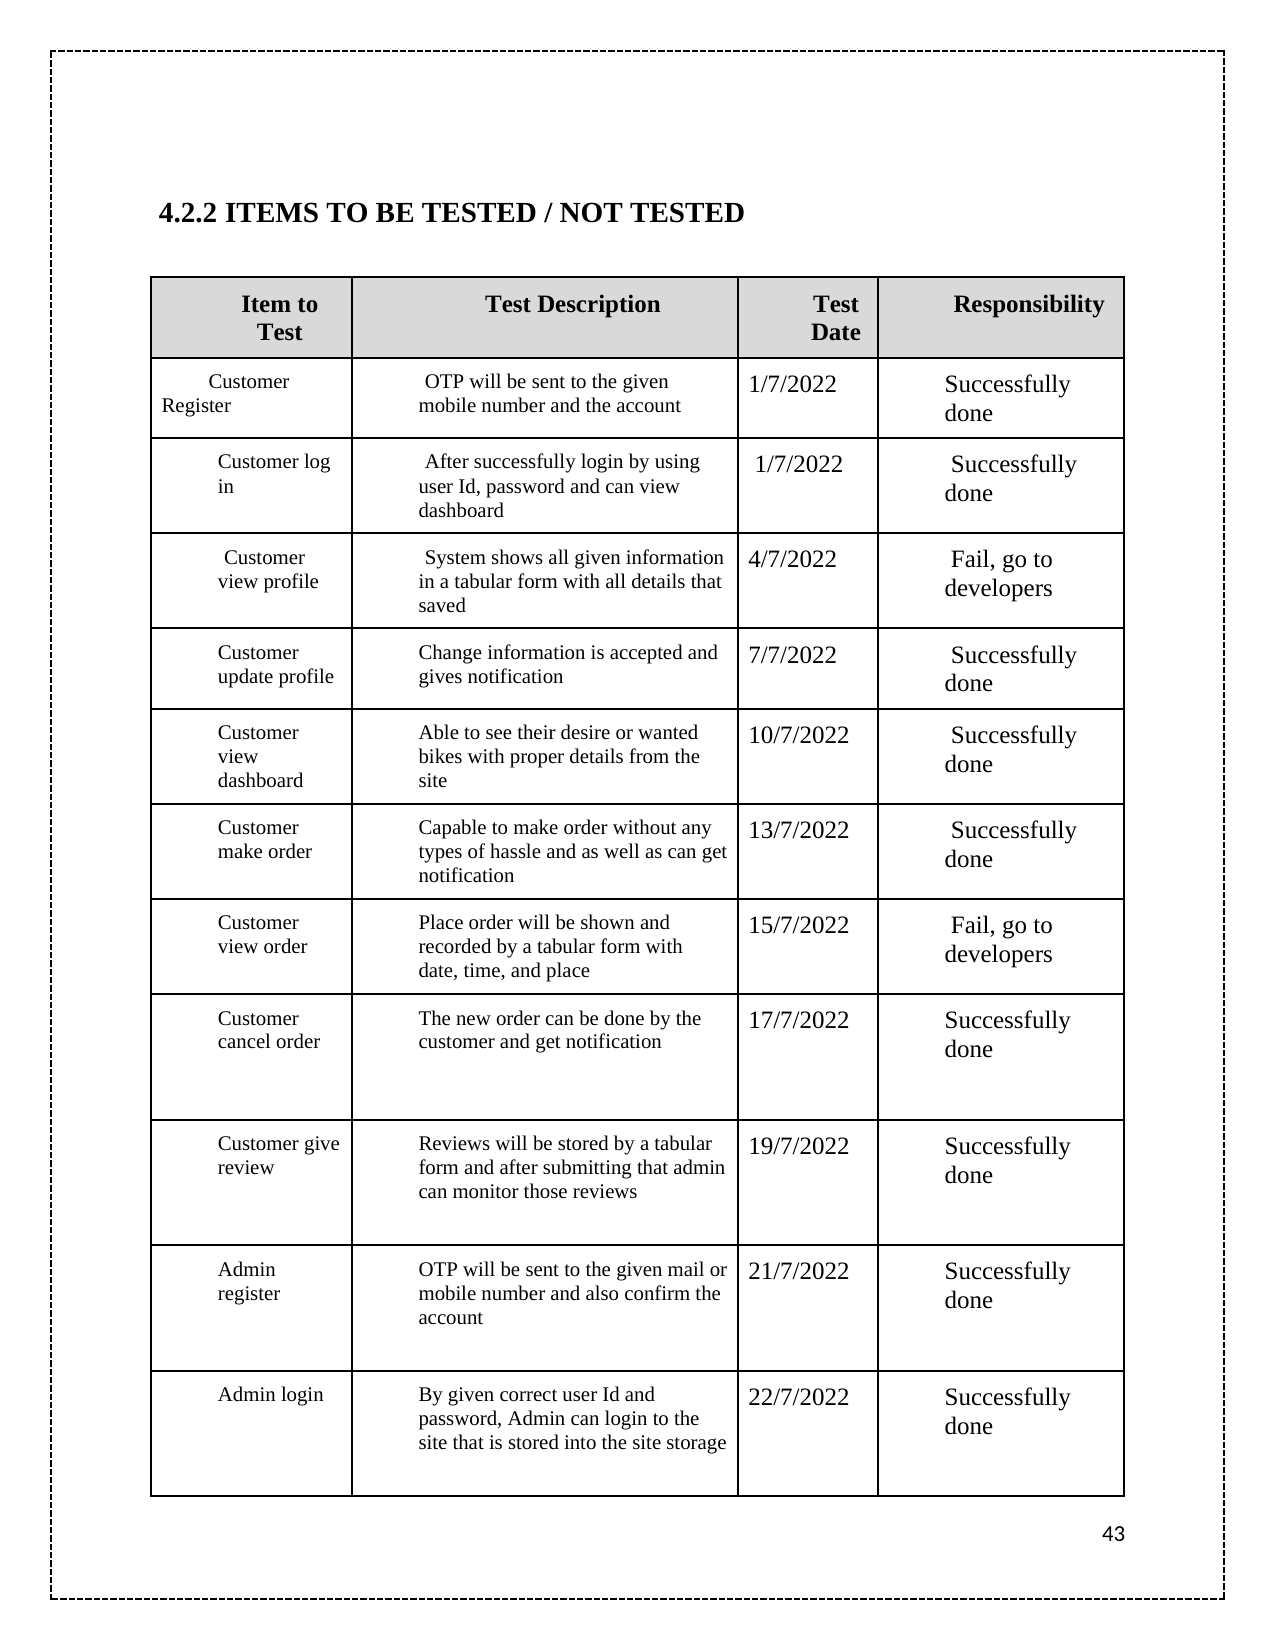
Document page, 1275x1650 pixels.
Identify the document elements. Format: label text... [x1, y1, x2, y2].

table_cell 19/7/2022 [739, 1121, 877, 1244]
table_cell Customer view dashboard [152, 710, 351, 803]
table_cell After successfully login by using user Id, password and can view dashboard [353, 439, 737, 532]
table_cell OTP will be sent to the given mobile number and the account [353, 359, 737, 437]
table_cell 21/7/2022 [739, 1246, 877, 1369]
table_cell Customer make order [152, 805, 351, 898]
table_cell Place order will be shown and recorded by a tabular form with date, time, and place [353, 900, 737, 993]
table_cell Successfully done [879, 629, 1123, 708]
table_cell Successfully done [879, 1246, 1123, 1369]
table_cell Successfully done [879, 439, 1123, 532]
table_cell Fail, go to developers [879, 534, 1123, 627]
text 4.2.2 ITEMS TO BE TESTED / NOT TESTED [150, 195, 1125, 229]
table_cell Customer view order [152, 900, 351, 993]
table_cell Fail, go to developers [879, 900, 1123, 993]
table_cell Reviews will be stored by a tabular form and after submitting that admin can monitor those reviews [353, 1121, 737, 1244]
table_cell 7/7/2022 [739, 629, 877, 708]
table_cell 4/7/2022 [739, 534, 877, 627]
table_cell Successfully done [879, 805, 1123, 898]
table_cell Admin login [152, 1372, 351, 1495]
table_header Responsibility [879, 278, 1123, 357]
table_cell OTP will be sent to the given mail or mobile number and also confirm the account [353, 1246, 737, 1369]
table_header Item to Test [152, 278, 351, 357]
table_cell 17/7/2022 [739, 995, 877, 1118]
table_header Test Date [739, 278, 877, 357]
table_cell Customer view profile [152, 534, 351, 627]
table_cell 22/7/2022 [739, 1372, 877, 1495]
table_cell System shows all given information in a tabular form with all details that saved [353, 534, 737, 627]
table_cell 13/7/2022 [739, 805, 877, 898]
table_cell Change information is accepted and gives notification [353, 629, 737, 708]
table_cell The new order can be done by the customer and get notification [353, 995, 737, 1118]
table_cell Successfully done [879, 1121, 1123, 1244]
table_cell By given correct user Id and password, Admin can login to the site that is stored into the site storage [353, 1372, 737, 1495]
table_cell Admin register [152, 1246, 351, 1369]
table_cell Successfully done [879, 359, 1123, 437]
table_header Test Description [353, 278, 737, 357]
table_cell Customer give review [152, 1121, 351, 1244]
table_cell Customer Register [152, 359, 351, 437]
table_cell 1/7/2022 [739, 439, 877, 532]
table_cell Capable to make order without any types of hassle and as well as can get notification [353, 805, 737, 898]
table_cell Customer update profile [152, 629, 351, 708]
table_cell Able to see their desire or wanted bikes with proper details from the site [353, 710, 737, 803]
table_cell Successfully done [879, 710, 1123, 803]
table_cell Successfully done [879, 995, 1123, 1118]
table_cell Successfully done [879, 1372, 1123, 1495]
table_cell 10/7/2022 [739, 710, 877, 803]
table_cell 1/7/2022 [739, 359, 877, 437]
table_cell 15/7/2022 [739, 900, 877, 993]
table_cell Customer log in [152, 439, 351, 532]
table_cell Customer cancel order [152, 995, 351, 1118]
